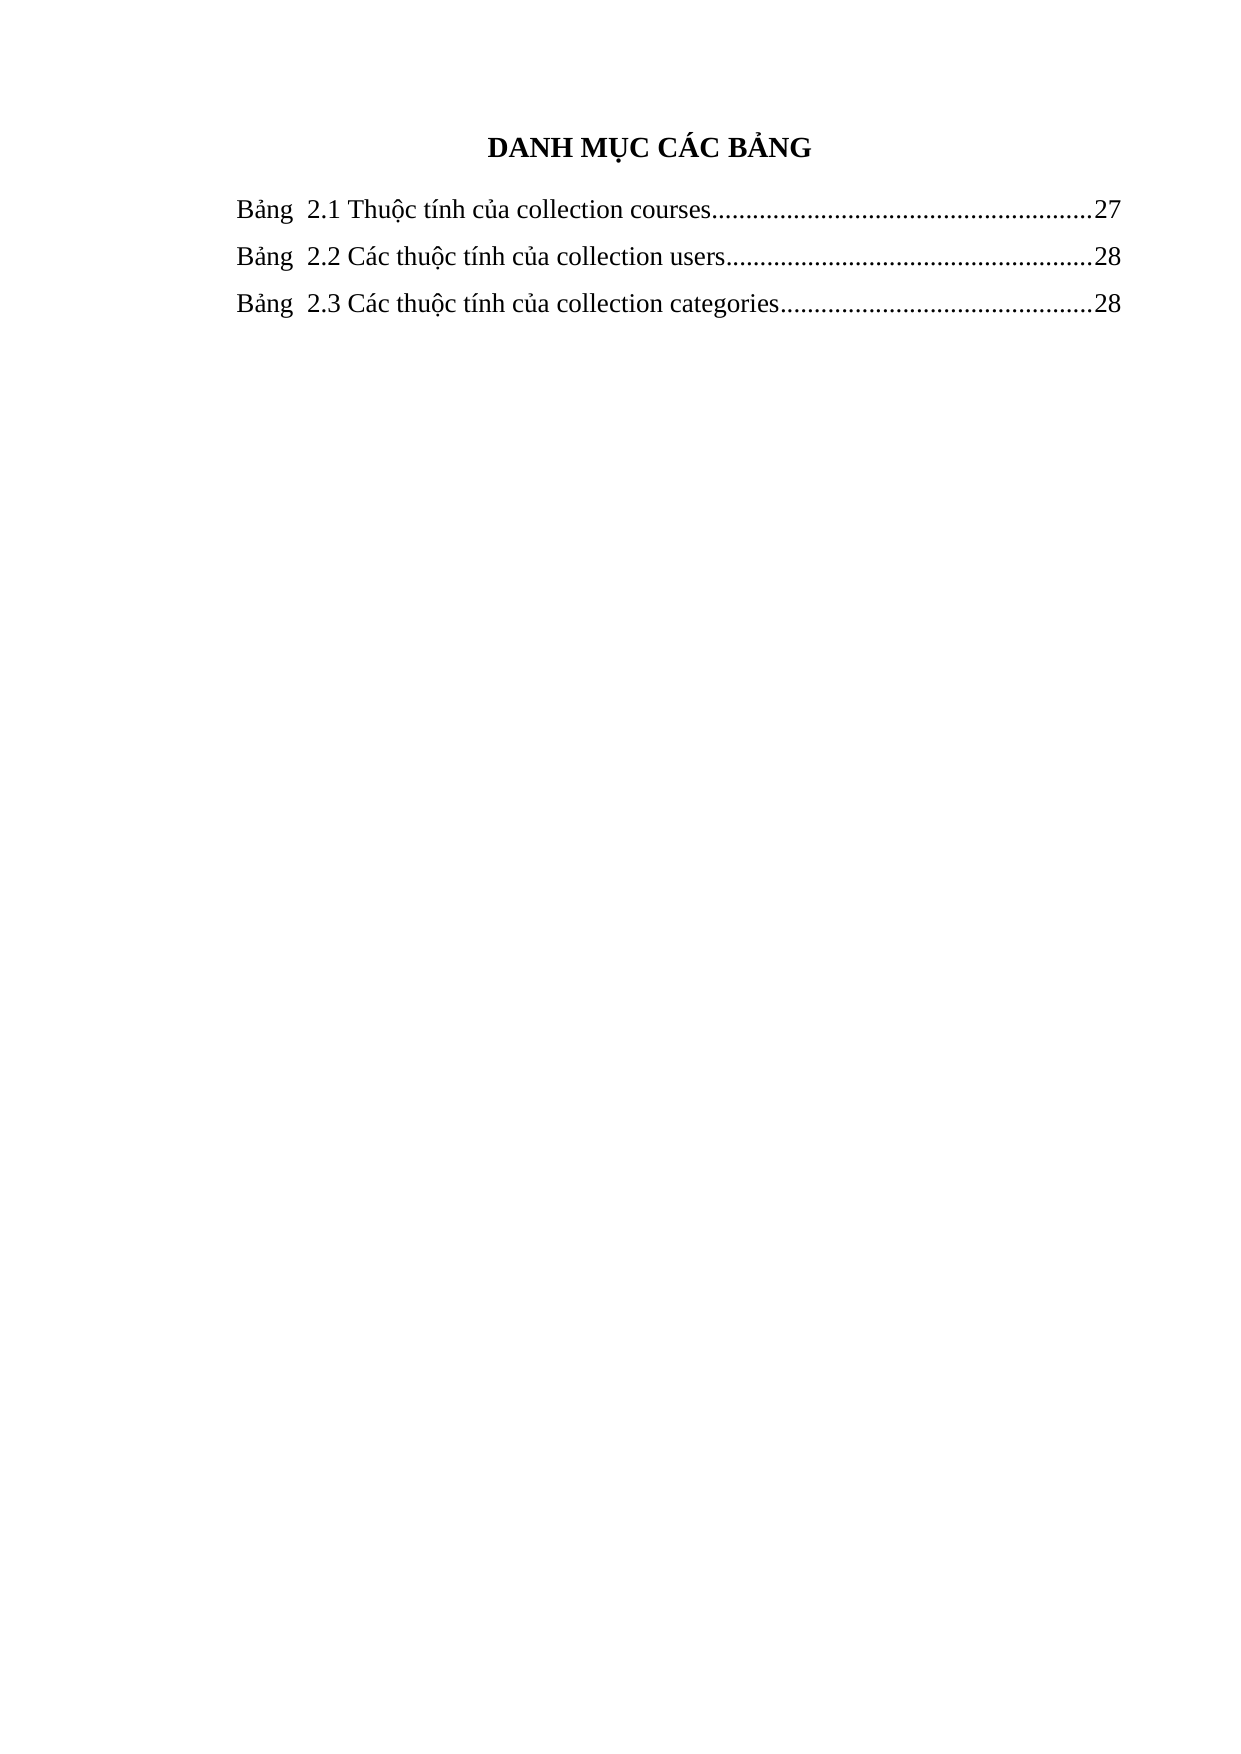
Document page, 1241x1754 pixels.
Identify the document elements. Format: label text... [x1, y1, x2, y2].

text Bảng 2.1 Thuộc tính của collection courses 27 [177, 193, 1122, 224]
text Bảng 2.3 Các thuộc tính của collection categories 28 [177, 287, 1122, 318]
title DANH MỤC CÁC BẢNG [177, 131, 1122, 164]
text Bảng 2.2 Các thuộc tính của collection users 28 [177, 240, 1122, 271]
